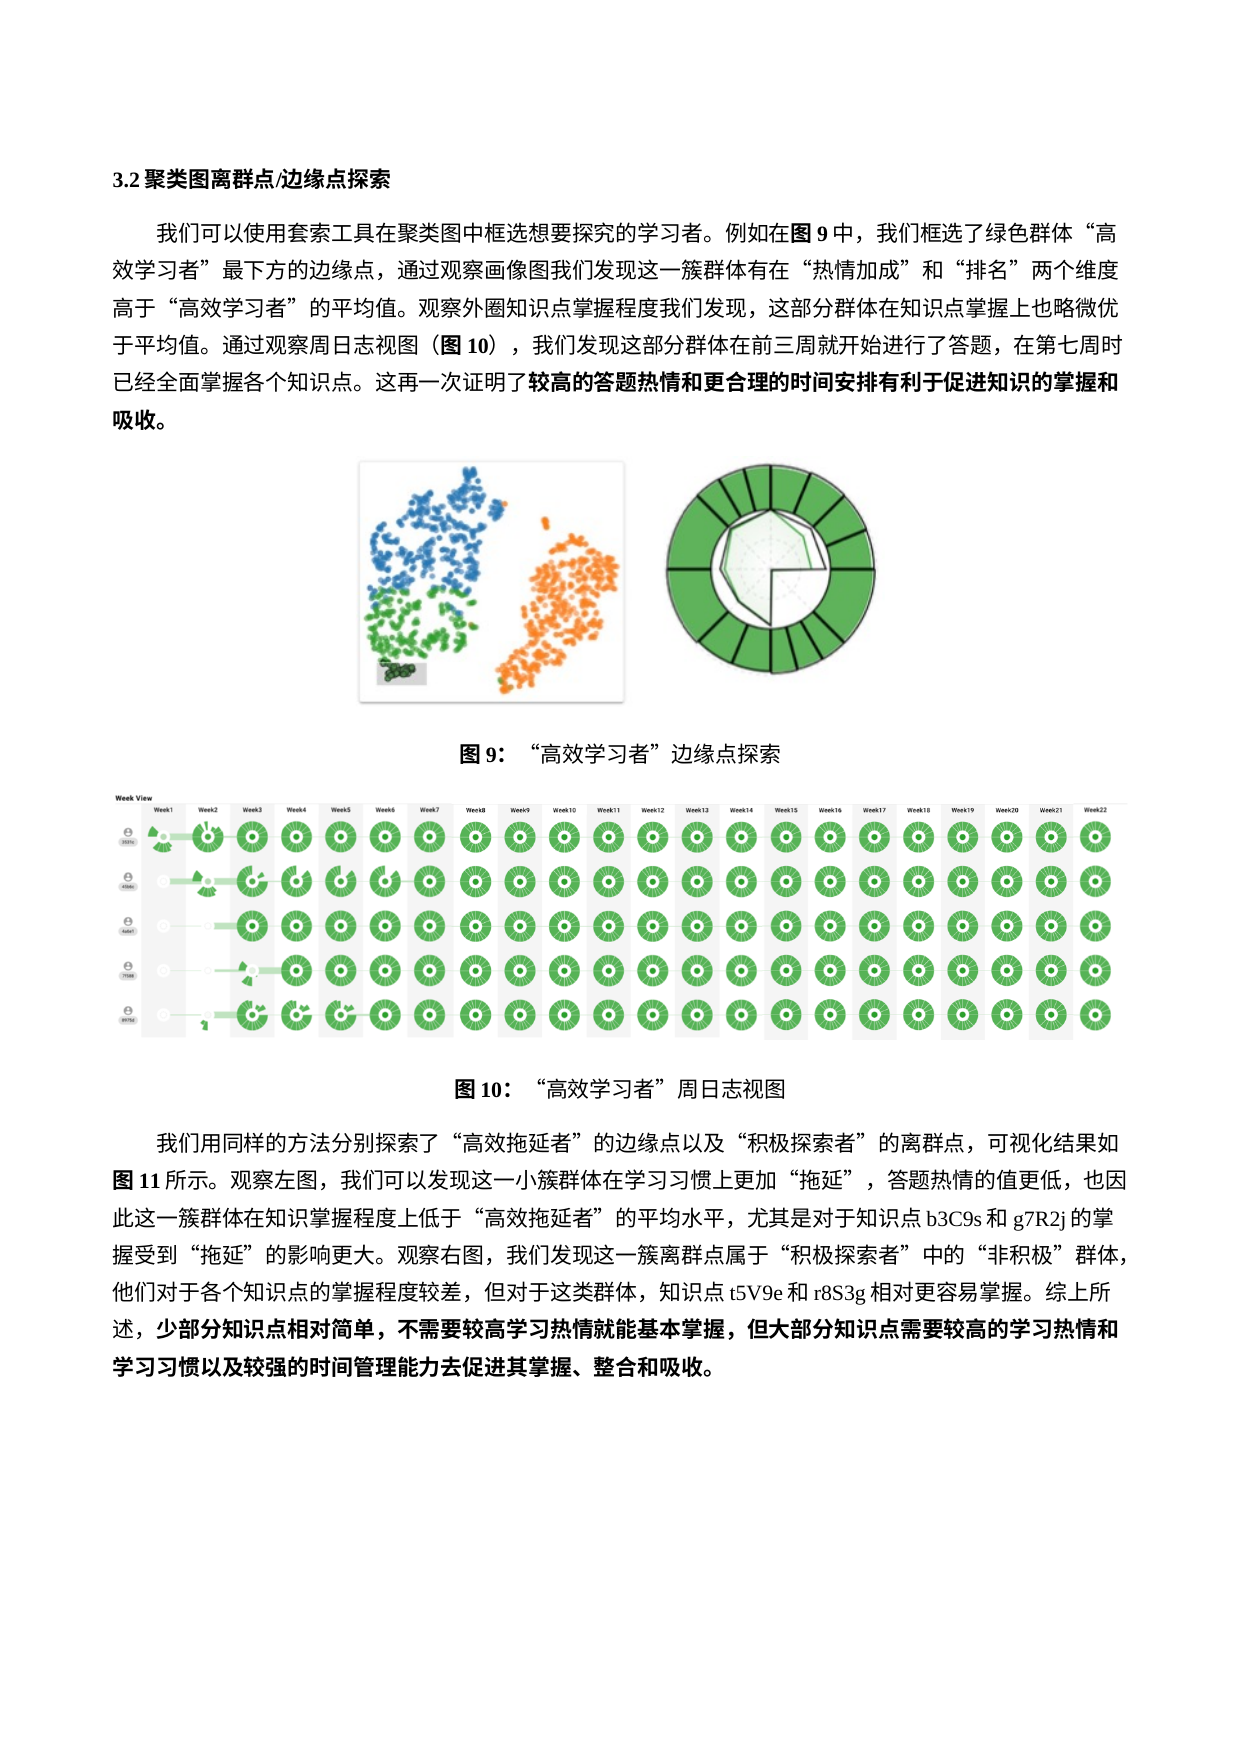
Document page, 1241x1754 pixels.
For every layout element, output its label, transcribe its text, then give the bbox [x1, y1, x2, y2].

text 图10：“高效学习者”周日志视图 [112, 1072, 1128, 1104]
text 我们可以使用套索工具在聚类图中框选想要探究的学习者。例如在图9中，我们框选了绿色群体“高效学习者”最下方的边缘点，通过观察画像图我们发现这一簇群体有在“热情加成”和“排名”两个维度高于“高效学习者”的平均值。观察外圈知识点掌握程度我们发现，这部分群体在知识点掌握上也略微优于平均值。通过观察周日志视图（图10），我们发现这部分群体在前三周就开始进行了答题，在第七周时已经全面掌握各个知识点。这再一次证明了较高的答题热情和更合理的时间安排有利于促进知识的掌握和吸收。 [112, 216, 1128, 435]
text 我们用同样的方法分别探索了“高效拖延者”的边缘点以及“积极探索者”的离群点，可视化结果如图11所示。观察左图，我们可以发现这一小簇群体在学习习惯上更加“拖延”，答题热情的值更低，也因此这一簇群体在知识掌握程度上低于“高效拖延者”的平均水平，尤其是对于知识点b3C9s和g7R2j的掌握受到“拖延”的影响更大。观察右图，我们发现这一簇离群点属于“积极探索者”中的“非积极”群体，他们对于各个知识点的掌握程度较差，但对于这类群体，知识点t5V9e和r8S3g相对更容易掌握。综上所述，少部分知识点相对简单，不需要较高学习热情就能基本掌握，但大部分知识点需要较高的学习热情和学习习惯以及较强的时间管理能力去促进其掌握、整合和吸收。 [112, 1126, 1128, 1382]
text 图9：“高效学习者”边缘点探索 [112, 737, 1128, 769]
picture [112, 790, 1128, 1041]
text 3.2聚类图离群点/边缘点探索 [112, 162, 1128, 194]
picture [355, 456, 885, 707]
